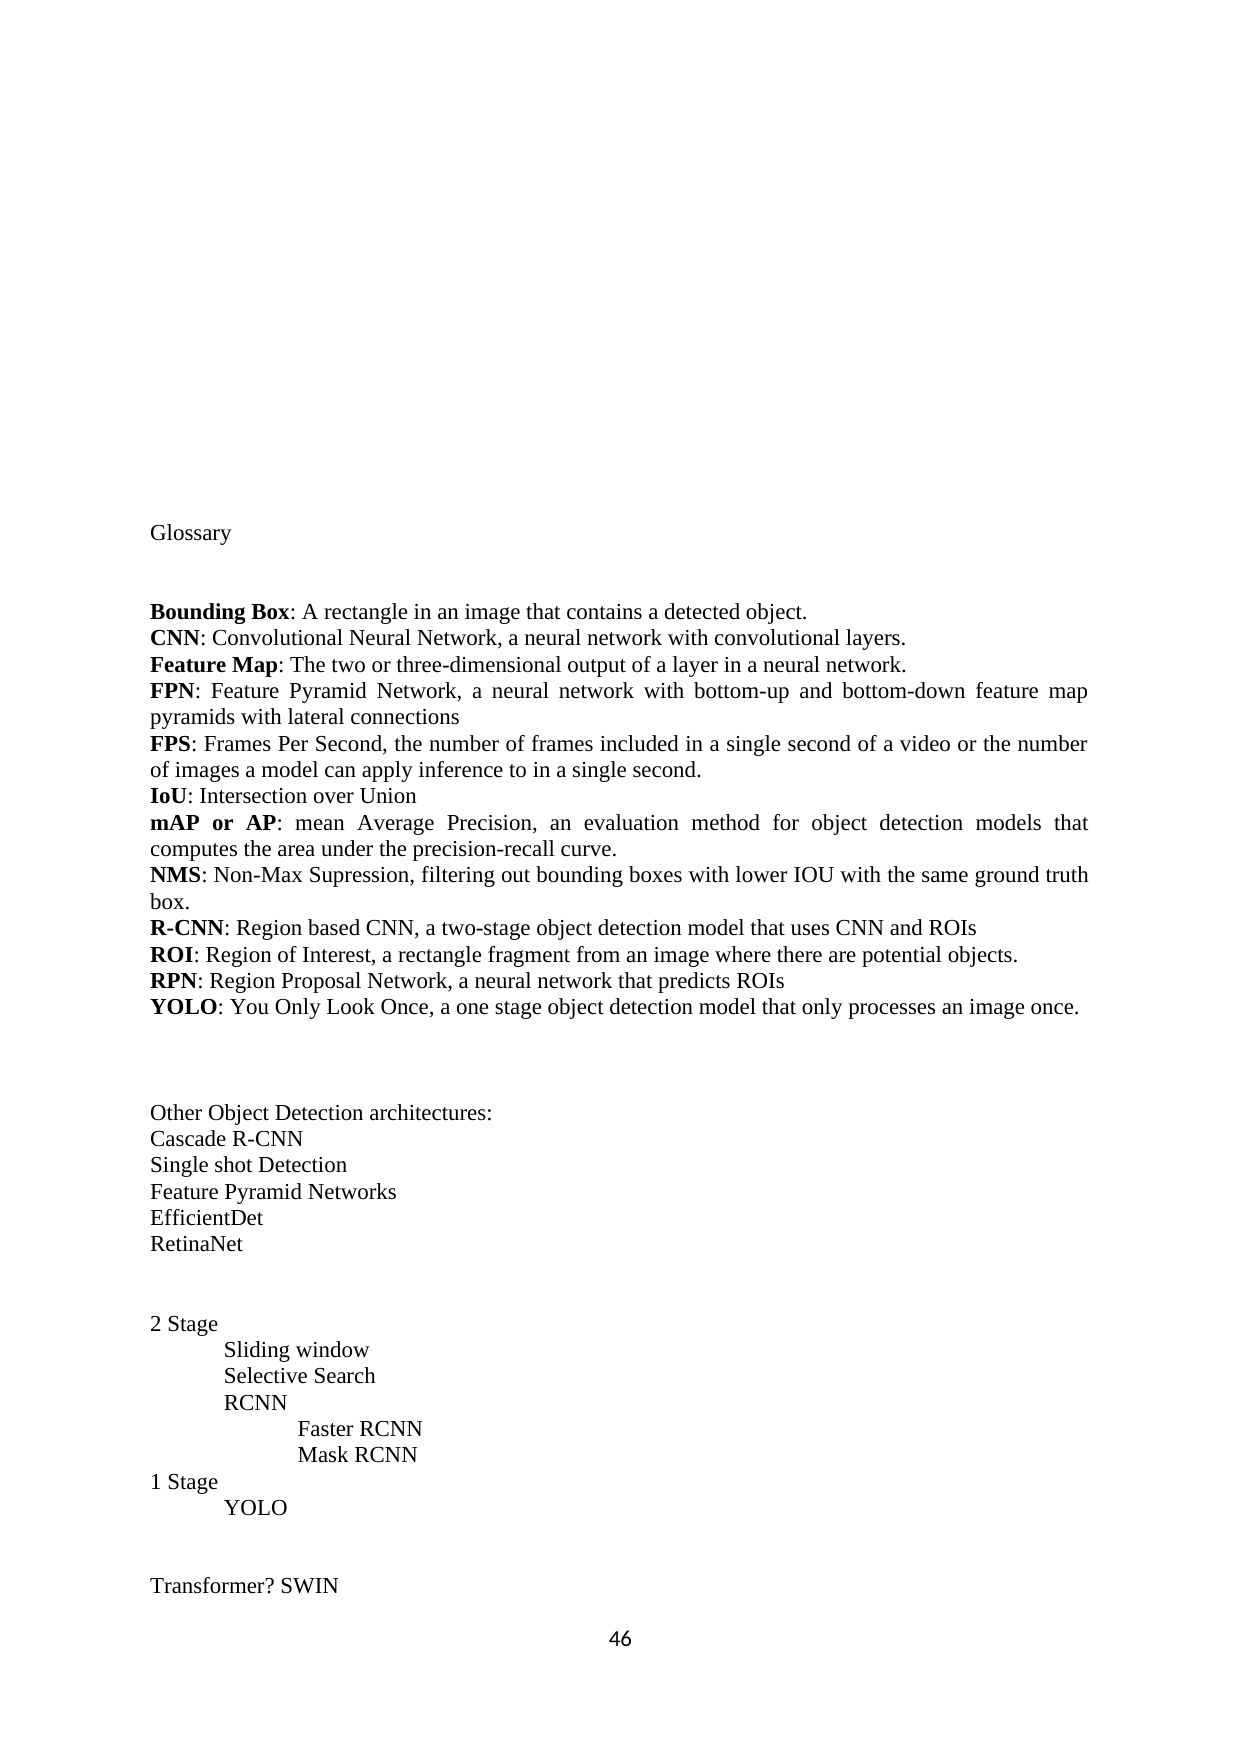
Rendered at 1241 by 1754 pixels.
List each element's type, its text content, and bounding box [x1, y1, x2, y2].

text 1 Stage [150, 1468, 1090, 1494]
text Bounding Box: A rectangle in an image that contains a detected object. [150, 598, 1090, 624]
text YOLO [150, 1494, 1090, 1520]
text R-CNN: Region based CNN, a two-stage object detection model that uses CNN and ROIs [150, 914, 1090, 941]
text mAP or AP: mean Average Precision, an evaluation method for object detection models that computes the area under the precision-recall curve. [150, 809, 1090, 862]
text Sliding window [150, 1336, 1090, 1362]
text Other Object Detection architectures: [150, 1099, 1090, 1125]
text Single shot Detection [150, 1151, 1090, 1178]
text 2 Stage [150, 1309, 1090, 1336]
text Transformer? SWIN [150, 1572, 1090, 1598]
text Faster RCNN [150, 1415, 1090, 1441]
text FPN: Feature Pyramid Network, a neural network with bottom-up and bottom-down feature map pyramids with lateral connections [150, 677, 1090, 730]
text Cascade R-CNN [150, 1125, 1090, 1151]
text IoU: Intersection over Union [150, 782, 1090, 809]
text Selective Search [150, 1362, 1090, 1389]
text Mask RCNN [150, 1441, 1090, 1468]
text YOLO: You Only Look Once, a one stage object detection model that only processes an image once. [150, 993, 1090, 1020]
text Glossary [150, 519, 1090, 545]
text EfficientDet [150, 1204, 1090, 1231]
text NMS: Non-Max Supression, filtering out bounding boxes with lower IOU with the same ground truth box. [150, 862, 1090, 914]
text RCNN [150, 1389, 1090, 1415]
text RetinaNet [150, 1231, 1090, 1257]
text Feature Map: The two or three-dimensional output of a layer in a neural network. [150, 651, 1090, 677]
text CNN: Convolutional Neural Network, a neural network with convolutional layers. [150, 624, 1090, 651]
text FPS: Frames Per Second, the number of frames included in a single second of a video or the number of images a model can apply inference to in a single second. [150, 730, 1090, 782]
text ROI: Region of Interest, a rectangle fragment from an image where there are potential objects. [150, 941, 1090, 967]
text RPN: Region Proposal Network, a neural network that predicts ROIs [150, 967, 1090, 993]
text Feature Pyramid Networks [150, 1178, 1090, 1204]
